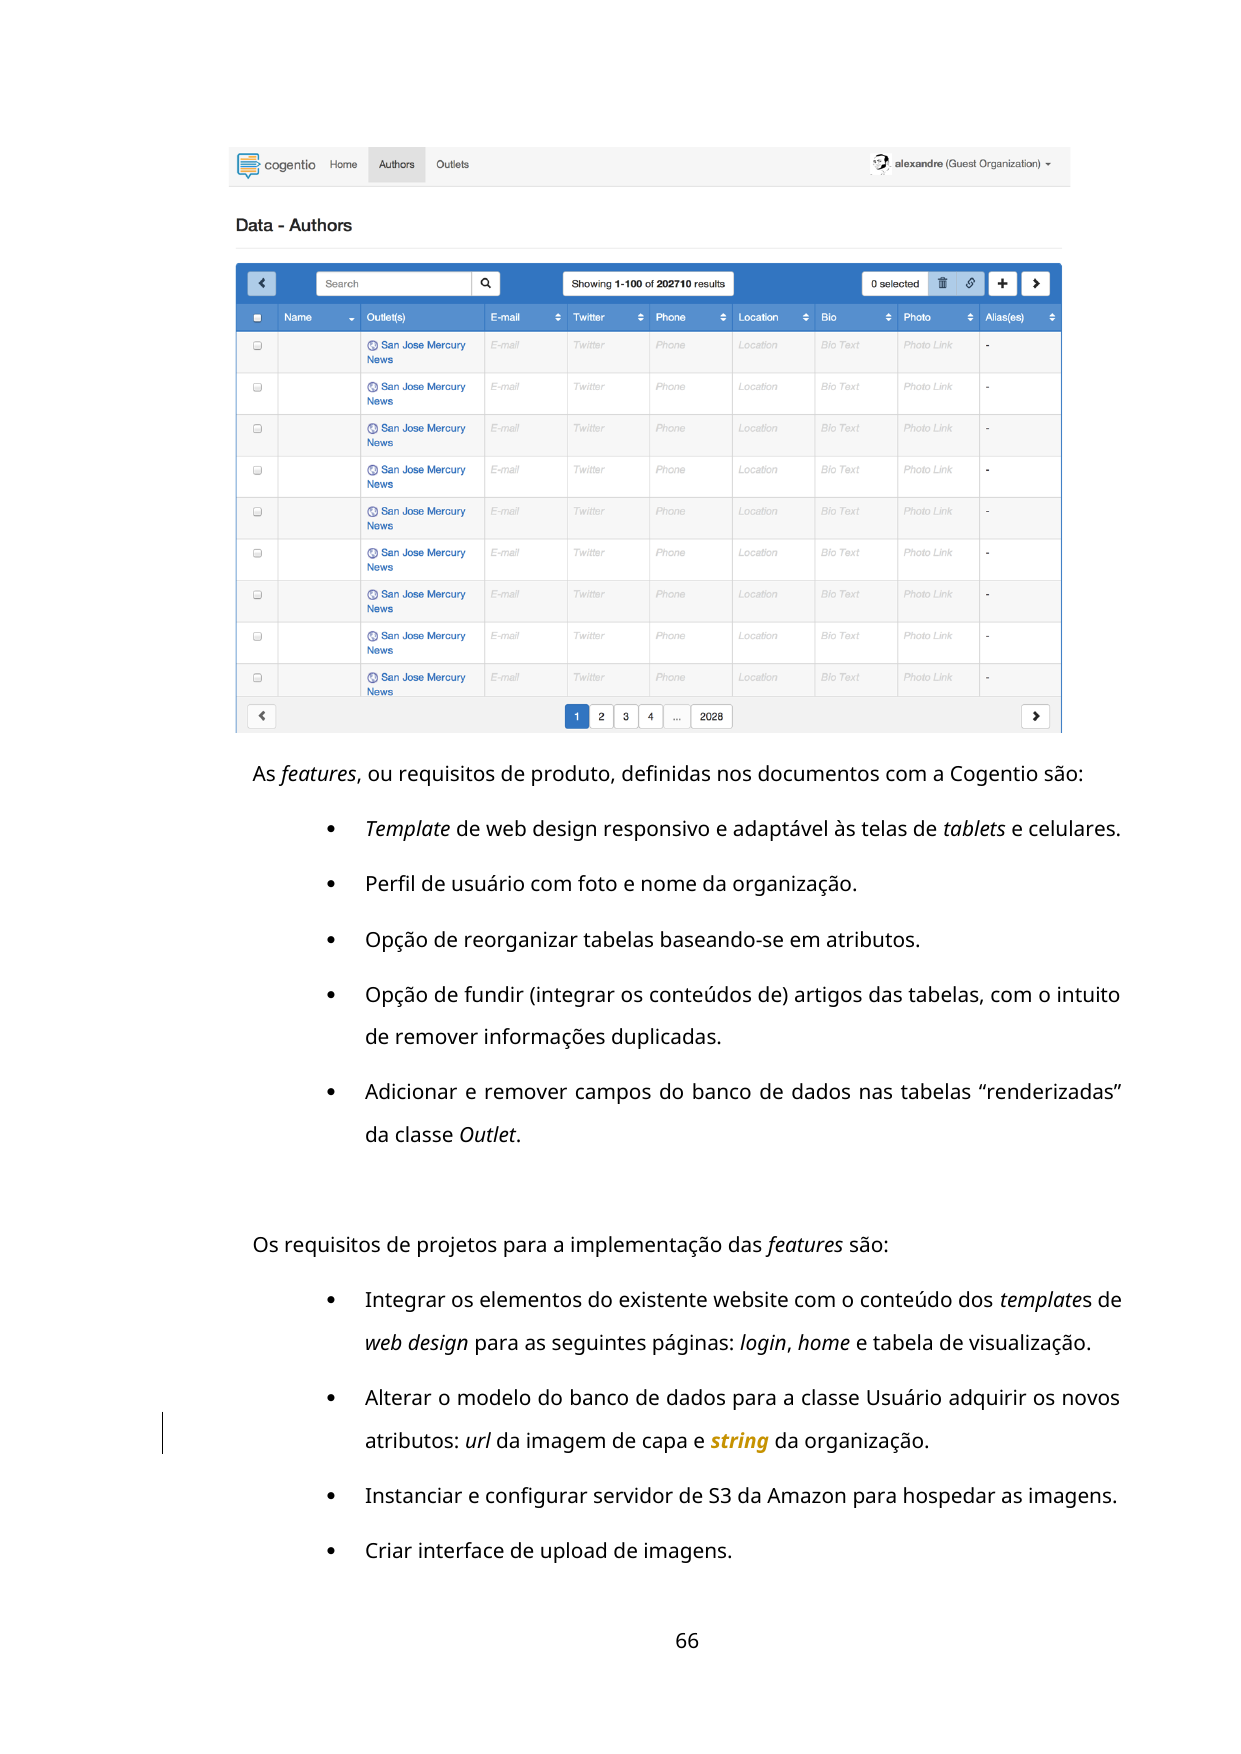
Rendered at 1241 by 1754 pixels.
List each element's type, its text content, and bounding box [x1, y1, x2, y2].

list Instanciar e configurar servidor de S3 da Amazon para hospedar as imagens. [327, 1481, 1122, 1509]
list Adicionar e remover campos do banco de dados nas tabelas “renderizadas” da classe Outlet. [327, 1077, 1122, 1148]
list Perfil de usuário com foto e nome da organização. [327, 869, 1122, 898]
list Criar interface de upload de imagens. [327, 1536, 1122, 1564]
list Template de web design responsivo e adaptável às telas de tablets e celulares. [327, 814, 1122, 843]
text As features, ou requisitos de produto, definidas nos documentos com a Cogentio são: [177, 759, 1122, 788]
picture [228, 147, 1071, 733]
list Alterar o modelo do banco de dados para a classe Usuário adquirir os novos atributos: url da imagem de capa e string da organização. [327, 1383, 1122, 1454]
list Opção de reorganizar tabelas baseando-se em atributos. [327, 925, 1122, 953]
list Opção de fundir (integrar os conteúdos de) artigos das tabelas, com o intuito de remover informações duplicadas. [327, 980, 1122, 1051]
text Os requisitos de projetos para a implementação das features são: [252, 1230, 1122, 1259]
list Integrar os elementos do existente website com o conteúdo dos templates de web design para as seguintes páginas: login, home e tabela de visualização. [327, 1285, 1122, 1356]
